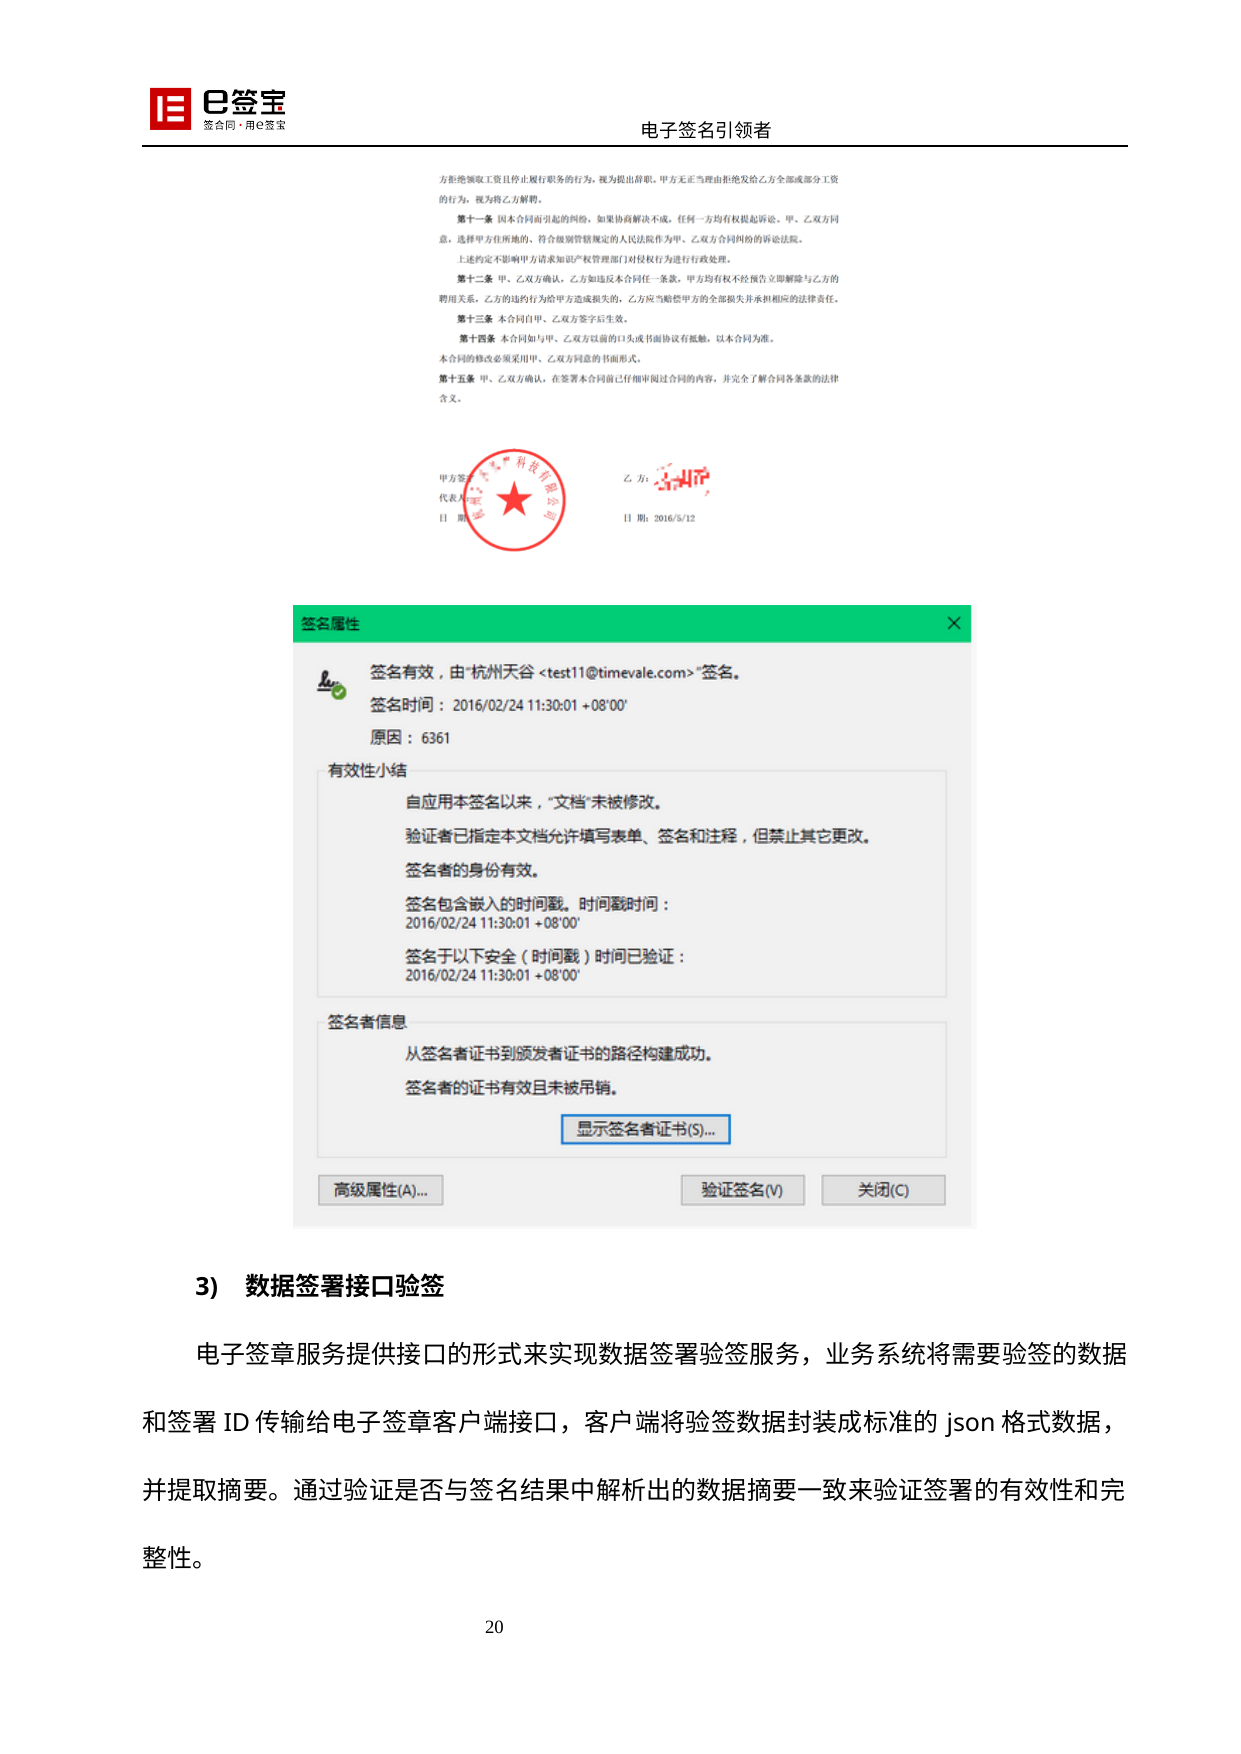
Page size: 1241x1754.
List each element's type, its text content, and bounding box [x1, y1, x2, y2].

list 数据签署接口验签 [195, 1251, 1128, 1318]
picture [142, 81, 294, 138]
picture [419, 163, 851, 572]
picture [293, 605, 977, 1229]
text 电子签章服务提供接口的形式来实现数据签署验签服务，业务系统将需要验签的数据和签署ID传输给电子签章客户端接口，客户端将验签数据封装成标准的json格式数据，并提取摘要。通过验证是否与签名结果中解析出的数据摘要一致来验证签署的有效性和完整性。 [142, 1318, 1128, 1590]
